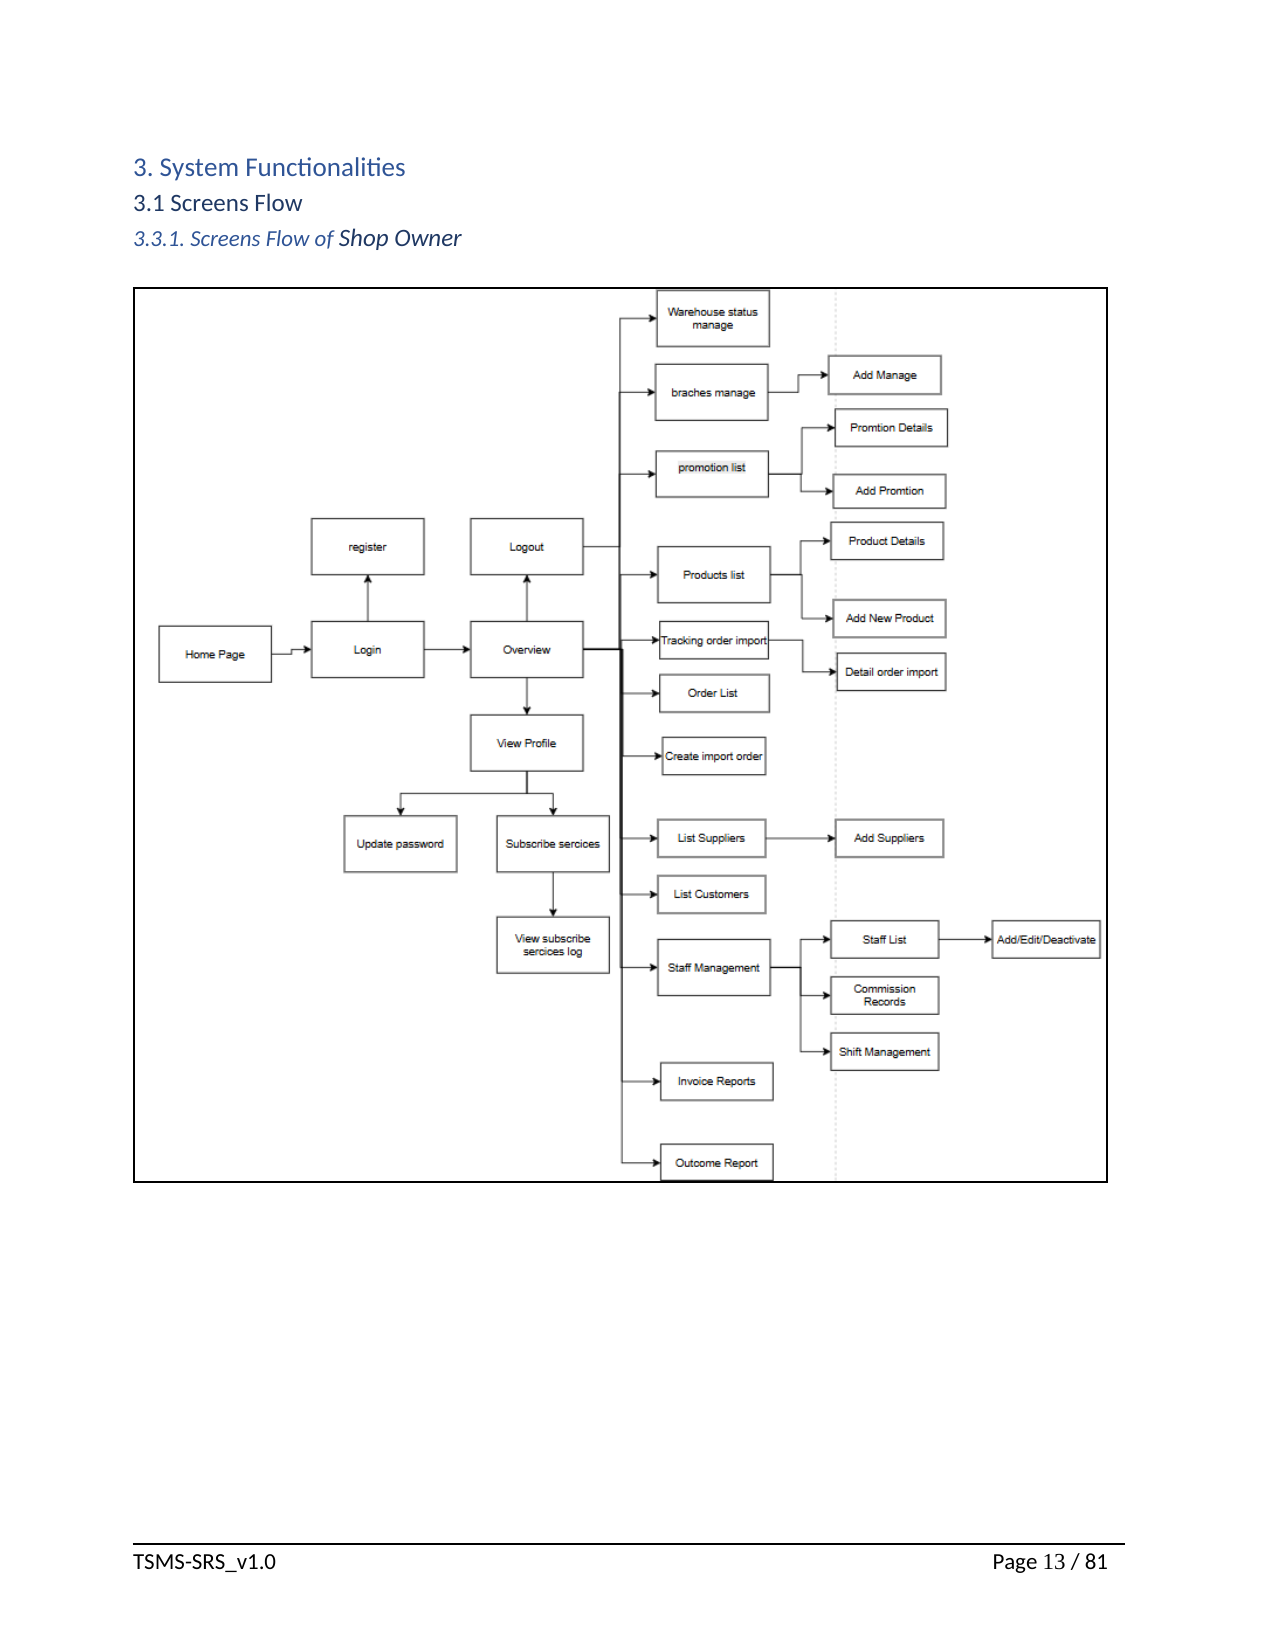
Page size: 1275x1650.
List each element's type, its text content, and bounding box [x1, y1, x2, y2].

subtitle 3.1 Screens Flow [133, 187, 1125, 218]
subtitle 3.3.1. Screens Flow of Shop Owner [133, 222, 1125, 252]
picture [135, 289, 1106, 1181]
subtitle 3. System Functionalities [133, 150, 1125, 183]
